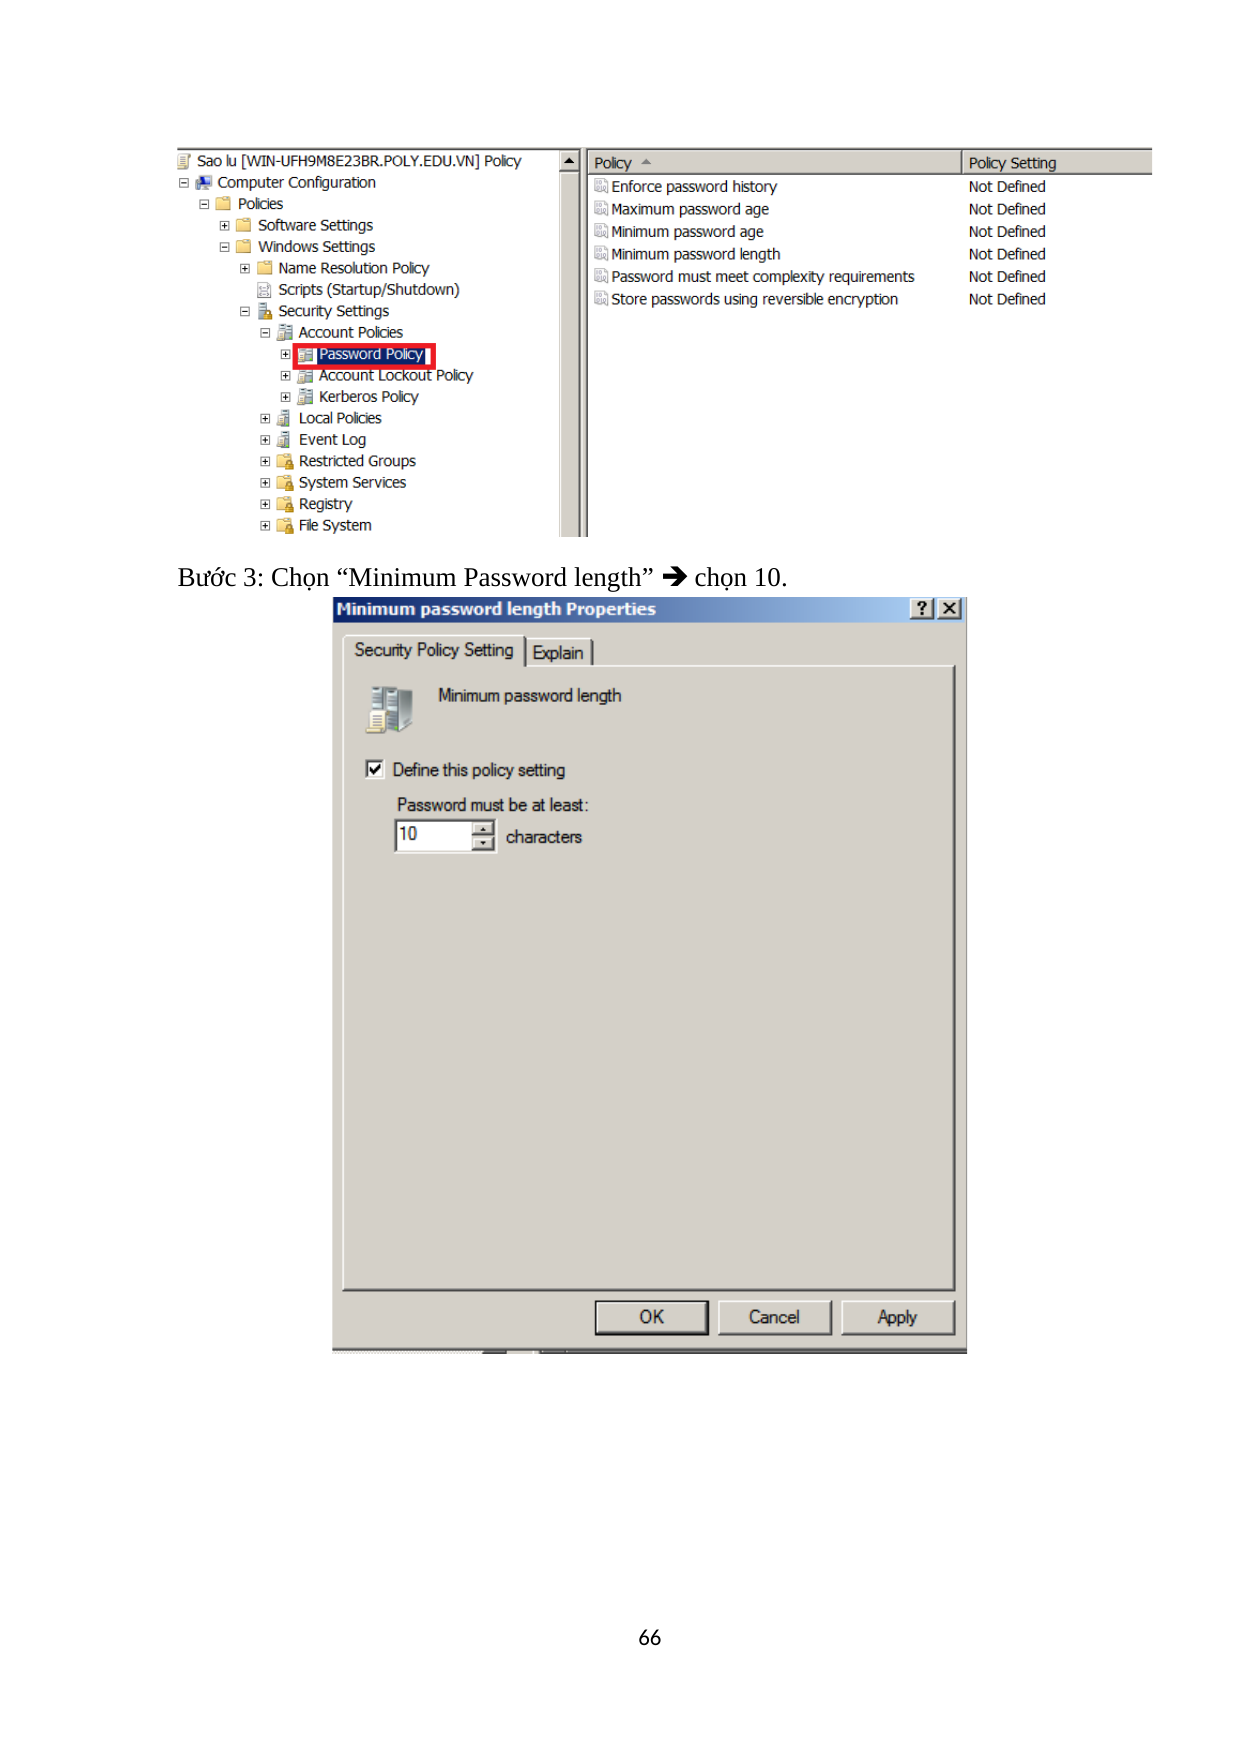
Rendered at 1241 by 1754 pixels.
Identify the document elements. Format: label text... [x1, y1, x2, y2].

picture [332, 597, 968, 1354]
picture [177, 147, 1153, 537]
subtitle Bước 3: Chọn “Minimum Password length” chọn 10. [177, 561, 1122, 593]
